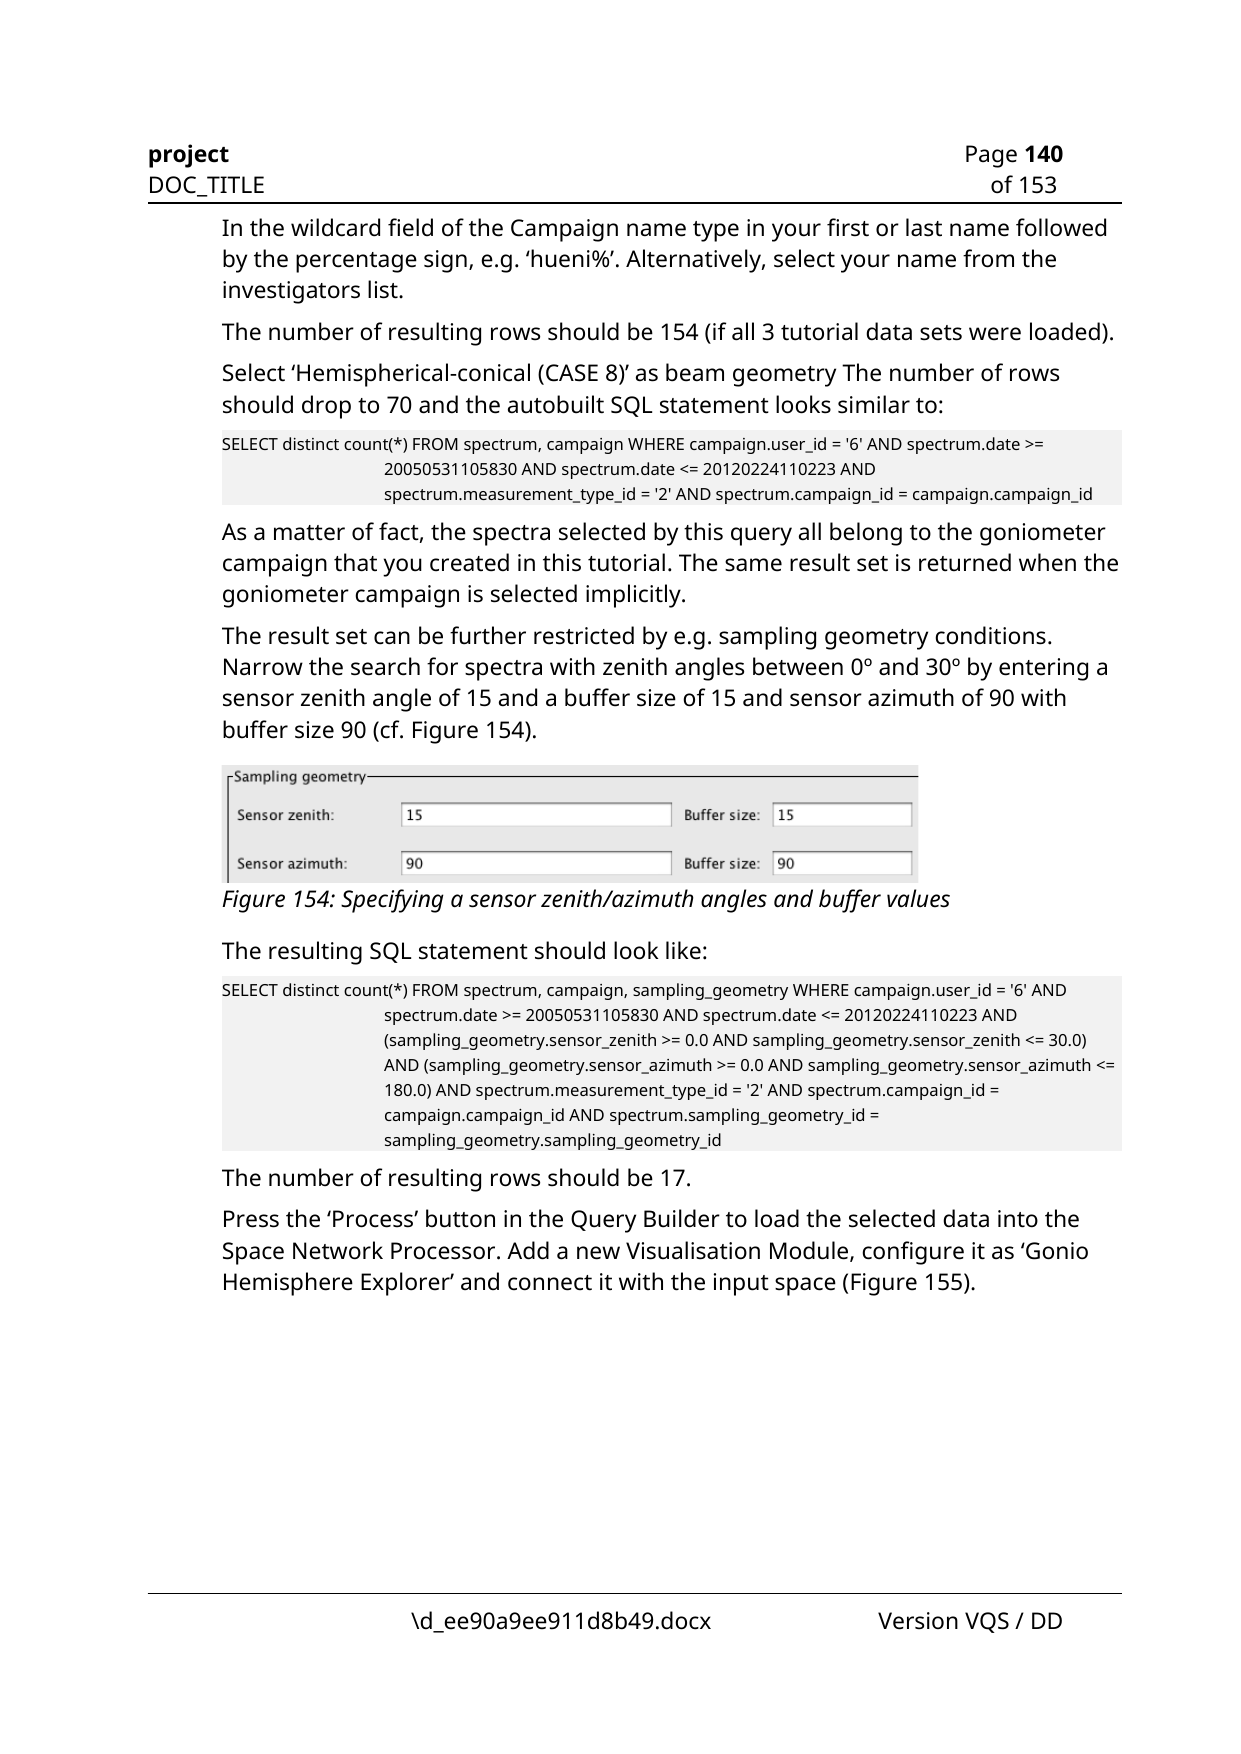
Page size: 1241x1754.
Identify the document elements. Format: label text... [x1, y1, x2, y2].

text The resulting SQL statement should look like: [222, 934, 1122, 966]
text SELECT distinct count(*) FROM spectrum, campaign WHERE campaign.user_id = '6' AND spectrum.date >= 20050531105830 AND spectrum.date <= 20120224110223 AND spectrum.measurement_type_id = '2' AND spectrum.campaign_id = campaign.campaign_id [222, 430, 1122, 505]
text The result set can be further restricted by e.g. sampling geometry conditions. Narrow the search for spectra with zenith angles between 0º and 30º by entering a sensor zenith angle of 15 and a buffer size of 15 and sensor azimuth of 90 with buffer size 90 (cf. Figure 154). [222, 620, 1122, 745]
text Select ‘Hemispherical-conical (CASE 8)’ as beam geometry The number of rows should drop to 70 and the autobuilt SQL statement looks similar to: [222, 357, 1122, 420]
text The number of resulting rows should be 17. [222, 1162, 1122, 1193]
text Figure 154: Specifying a sensor zenith/azimuth angles and buffer values [222, 882, 1122, 914]
text Press the ‘Process’ button in the Query Builder to load the selected data into the Space Network Processor. Add a new Visualisation Module, configure it as ‘Gonio Hemisphere Explorer’ and connect it with the input space (Figure 155). [222, 1203, 1122, 1297]
text In the wildcard field of the Campaign name type in your first or last name followed by the percentage sign, e.g. ‘hueni%’. Alternatively, select your name from the investigators list. [222, 211, 1122, 305]
text As a matter of fact, the spectra selected by this query all belong to the goniometer campaign that you created in this tutorial. The same result set is returned when the goniometer campaign is selected implicitly. [222, 516, 1122, 609]
picture [221, 765, 919, 883]
text The number of resulting rows should be 154 (if all 3 tutorial data sets were loaded). [222, 316, 1122, 347]
text SELECT distinct count(*) FROM spectrum, campaign, sampling_geometry WHERE campaign.user_id = '6' AND spectrum.date >= 20050531105830 AND spectrum.date <= 20120224110223 AND (sampling_geometry.sensor_zenith >= 0.0 AND sampling_geometry.sensor_zenith <= 30.0) AND (sampling_geometry.sensor_azimuth >= 0.0 AND sampling_geometry.sensor_azimuth <= 180.0) AND spectrum.measurement_type_id = '2' AND spectrum.campaign_id = campaign.campaign_id AND spectrum.sampling_geometry_id = sampling_geometry.sampling_geometry_id [222, 976, 1122, 1151]
